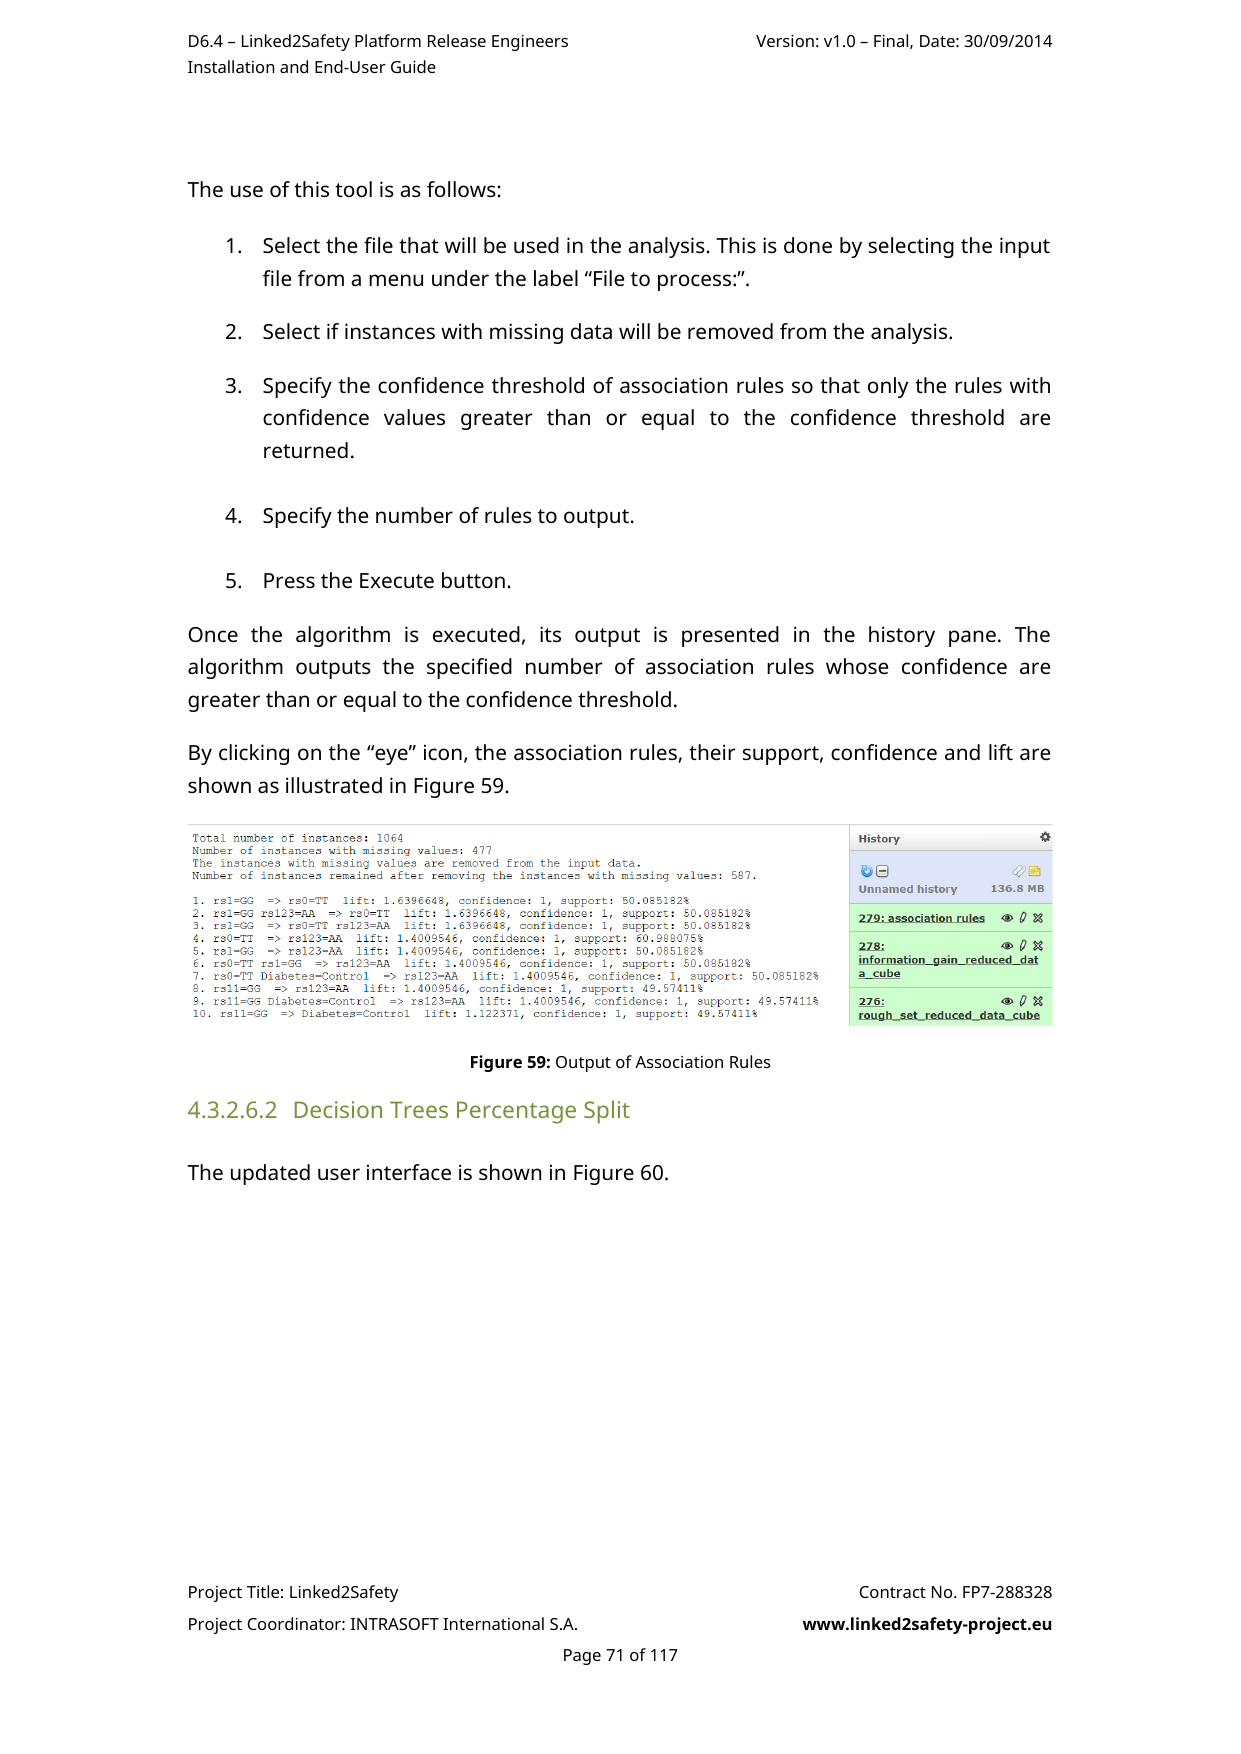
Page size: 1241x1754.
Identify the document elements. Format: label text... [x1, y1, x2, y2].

text The use of this tool is as follows: [187, 175, 1053, 203]
list Select if instances with missing data will be removed from the analysis. [225, 317, 1053, 346]
list Select the file that will be used in the analysis. This is done by selecting the input file from a menu under the label “File to process:”. [225, 231, 1053, 292]
list Specify the confidence threshold of association rules so that only the rules with confidence values greater than or equal to the confidence threshold are returned. [225, 371, 1053, 464]
text Once the algorithm is executed, its output is presented in the history pane. The algorithm outputs the specified number of association rules whose confidence are greater than or equal to the confidence threshold. [187, 620, 1053, 713]
subtitle Decision Trees Percentage Split [187, 1094, 1053, 1125]
list Specify the number of rules to output. [225, 501, 1053, 529]
picture [187, 824, 1053, 1026]
list Press the Execute button. [225, 566, 1053, 595]
